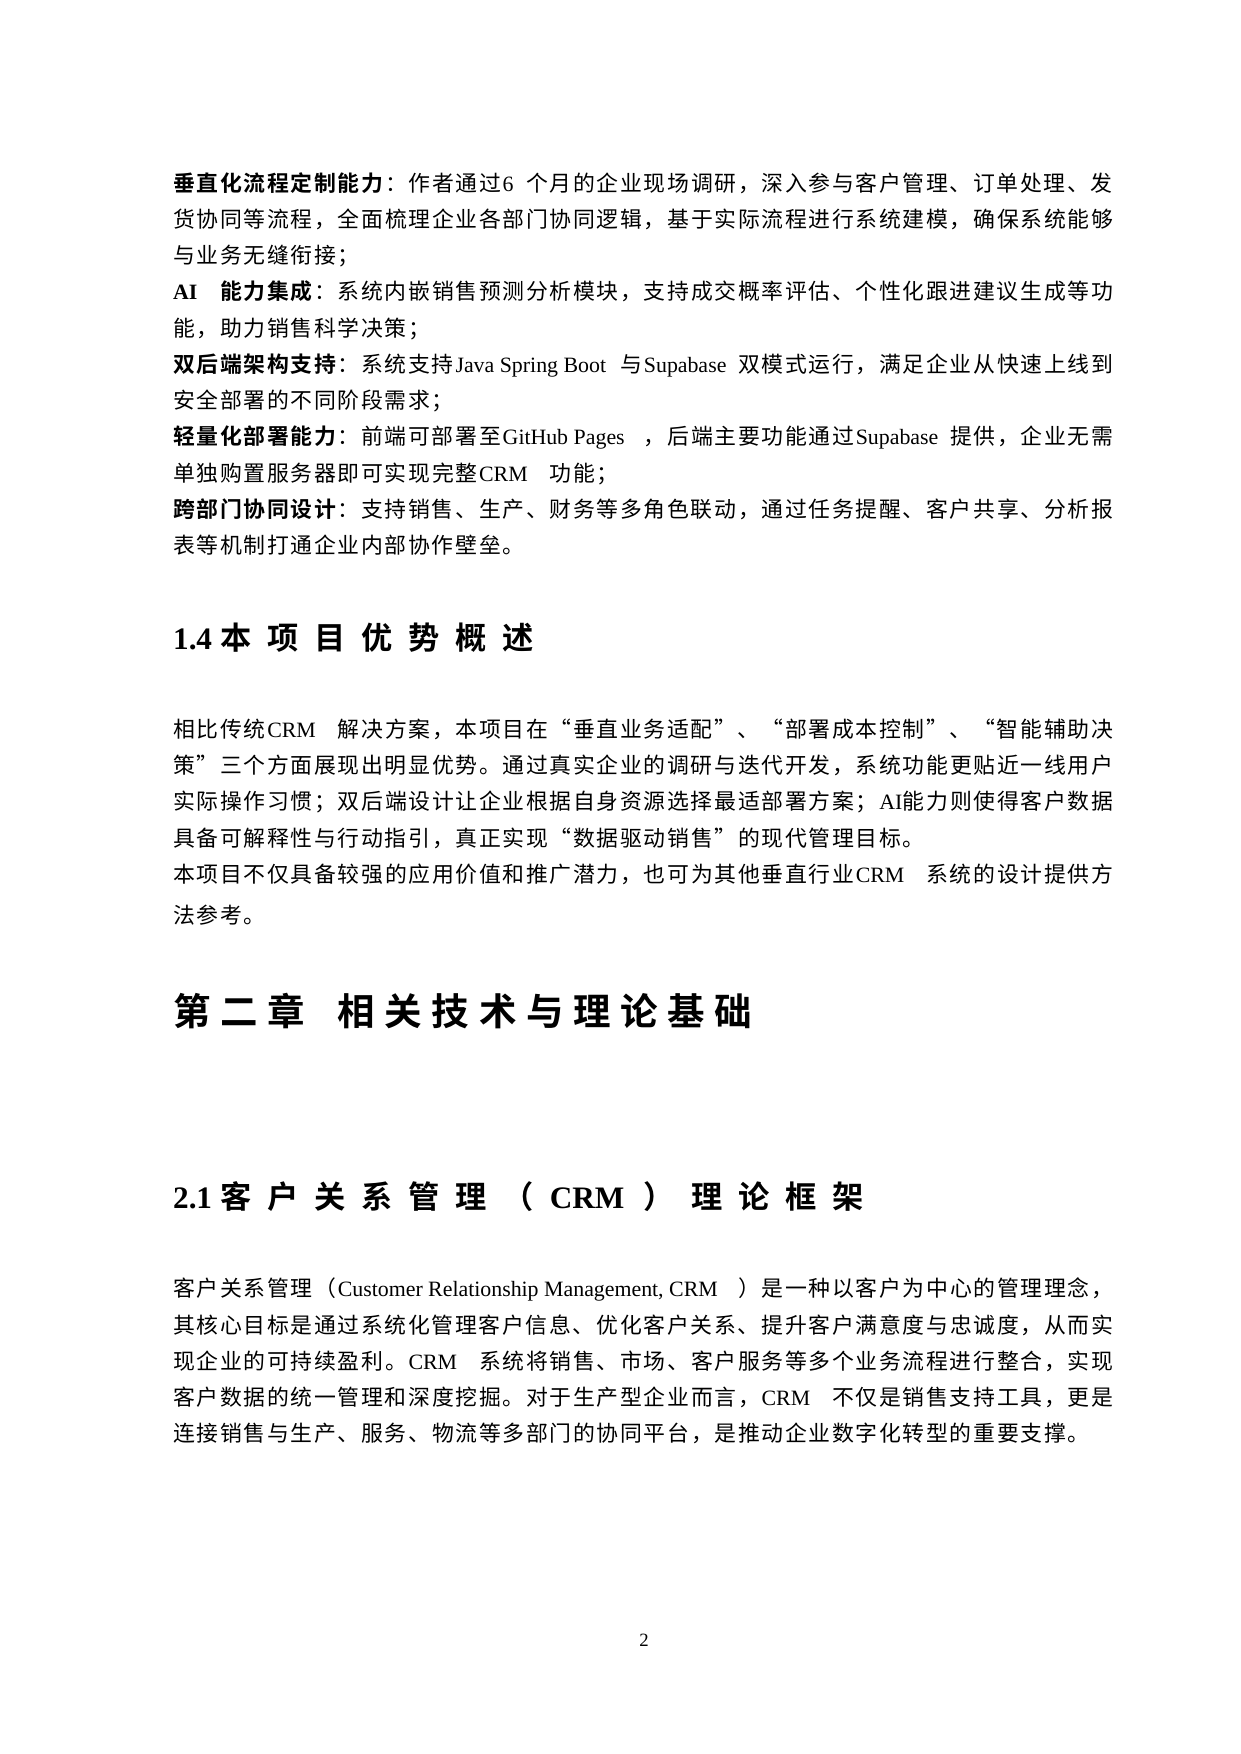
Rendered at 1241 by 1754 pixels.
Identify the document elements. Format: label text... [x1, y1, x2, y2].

subtitle 第二章 相关技术与理论基础 [173, 973, 1114, 1045]
subtitle 2.1 客户关系管理（CRM）理论框架 [173, 1159, 1114, 1232]
subtitle 1.4 本项目优势概述 [173, 599, 1114, 672]
text 本项目不仅具备较强的应用价值和推广潜力，也可为其他垂直行业CRM系统的设计提供方法参考。 [173, 854, 1114, 932]
